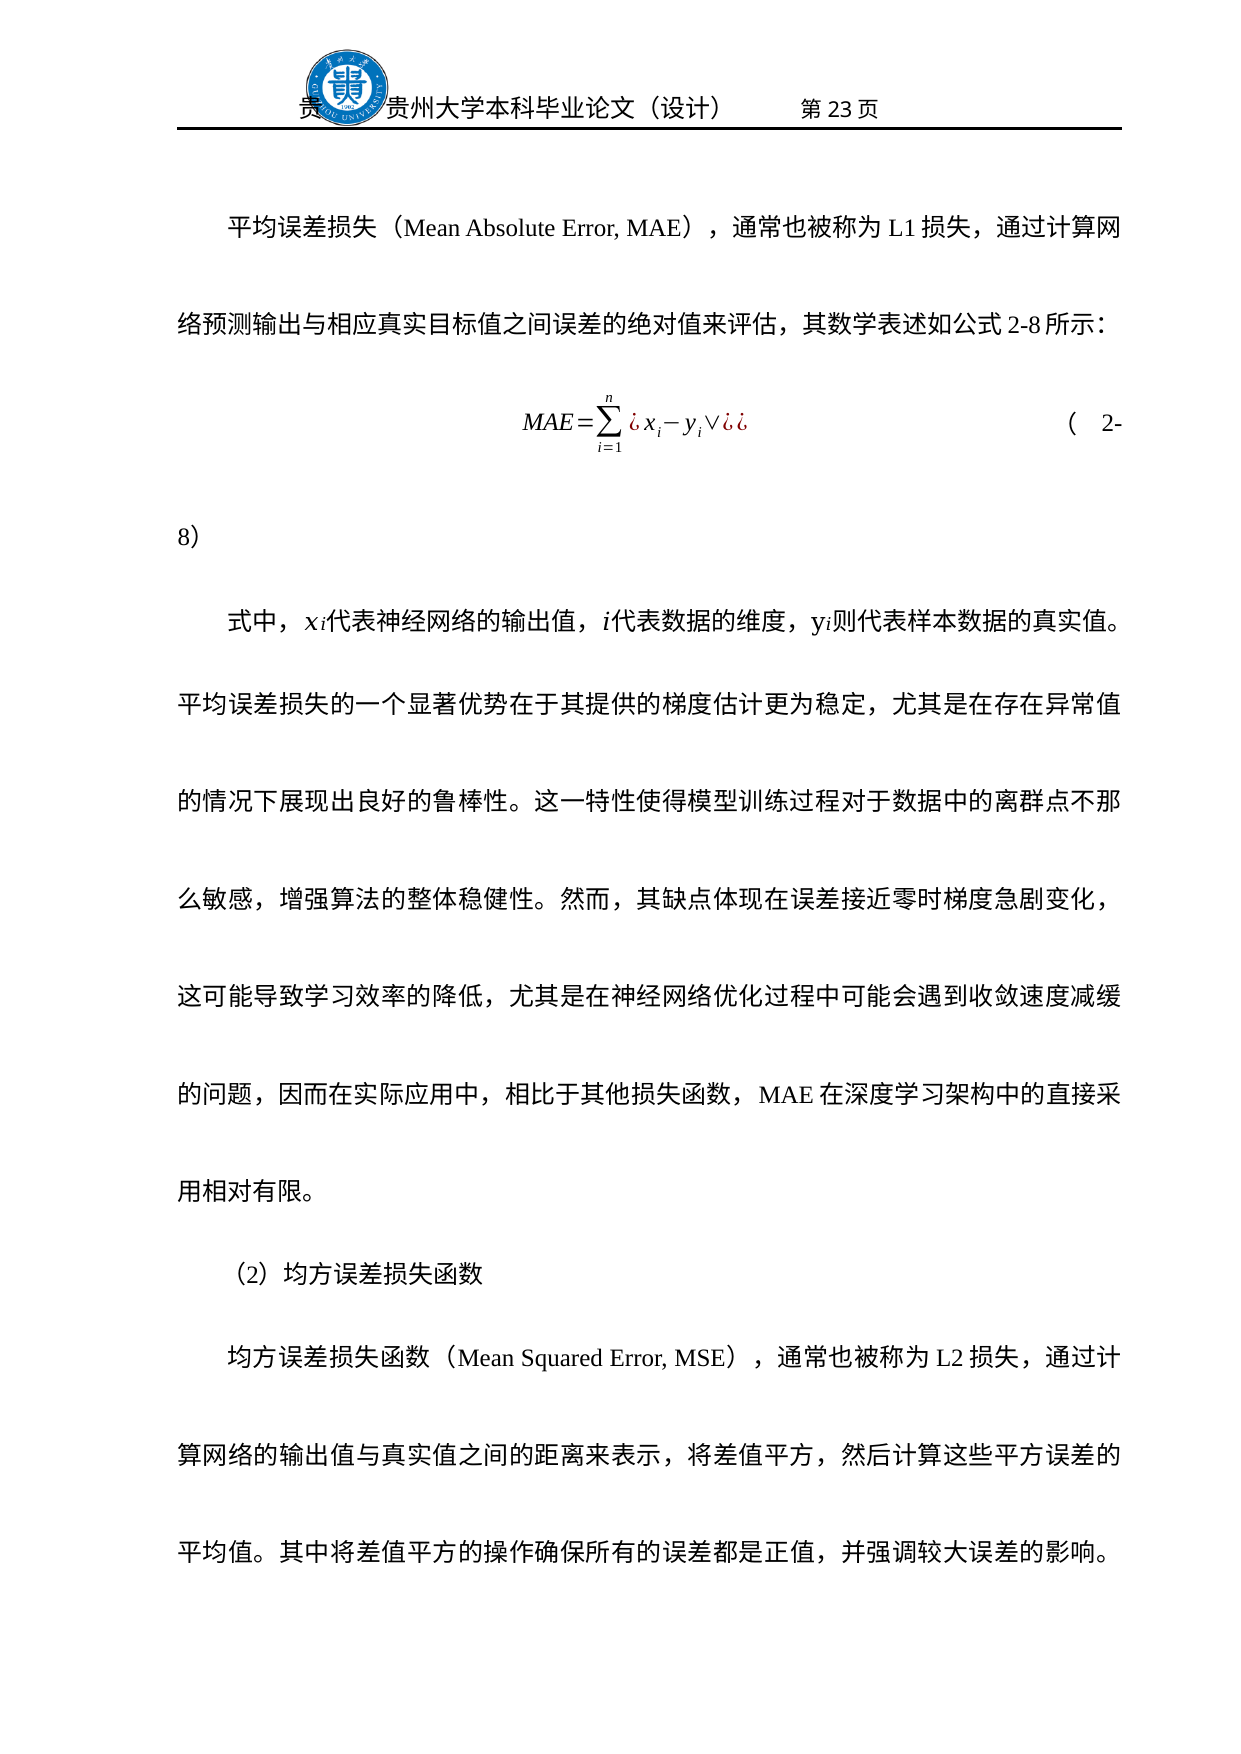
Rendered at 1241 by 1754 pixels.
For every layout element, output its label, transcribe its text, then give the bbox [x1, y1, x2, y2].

text 平均误差损失（Mean Absolute Error, MAE），通常也被称为L1损失，通过计算网络预测输出与相应真实目标值之间误差的绝对值来评估，其数学表述如公式2-8所示： [177, 193, 1122, 355]
picture [289, 40, 403, 127]
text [177, 1323, 1122, 1583]
text 平均误差损失的一个显著优势在于其提供的梯度估计更为稳定，尤其是在存在异常值的情况下展现出良好的鲁棒性。这一特性使得模型训练过程对于数据中的离群点不那么敏感，增强算法的整体稳健性。然而，其缺点体现在误差接近零时梯度急剧变化，这可能导致学习效率的降低，尤其是在神经网络优化过程中可能会遇到收敛速度减缓的问题，因而在实际应用中，相比于其他损失函数，MAE在深度学习架构中的直接采用相对有限。 [177, 670, 1122, 1222]
text （2）均方误差损失函数 [177, 1240, 1122, 1305]
text 式中，𝑥𝑖代表神经网络的输出值，𝑖代表数据的维度，y𝑖则代表样本数据的真实值。 [177, 587, 1122, 652]
picture [289, 130, 403, 134]
text （2-8） [177, 373, 1122, 568]
